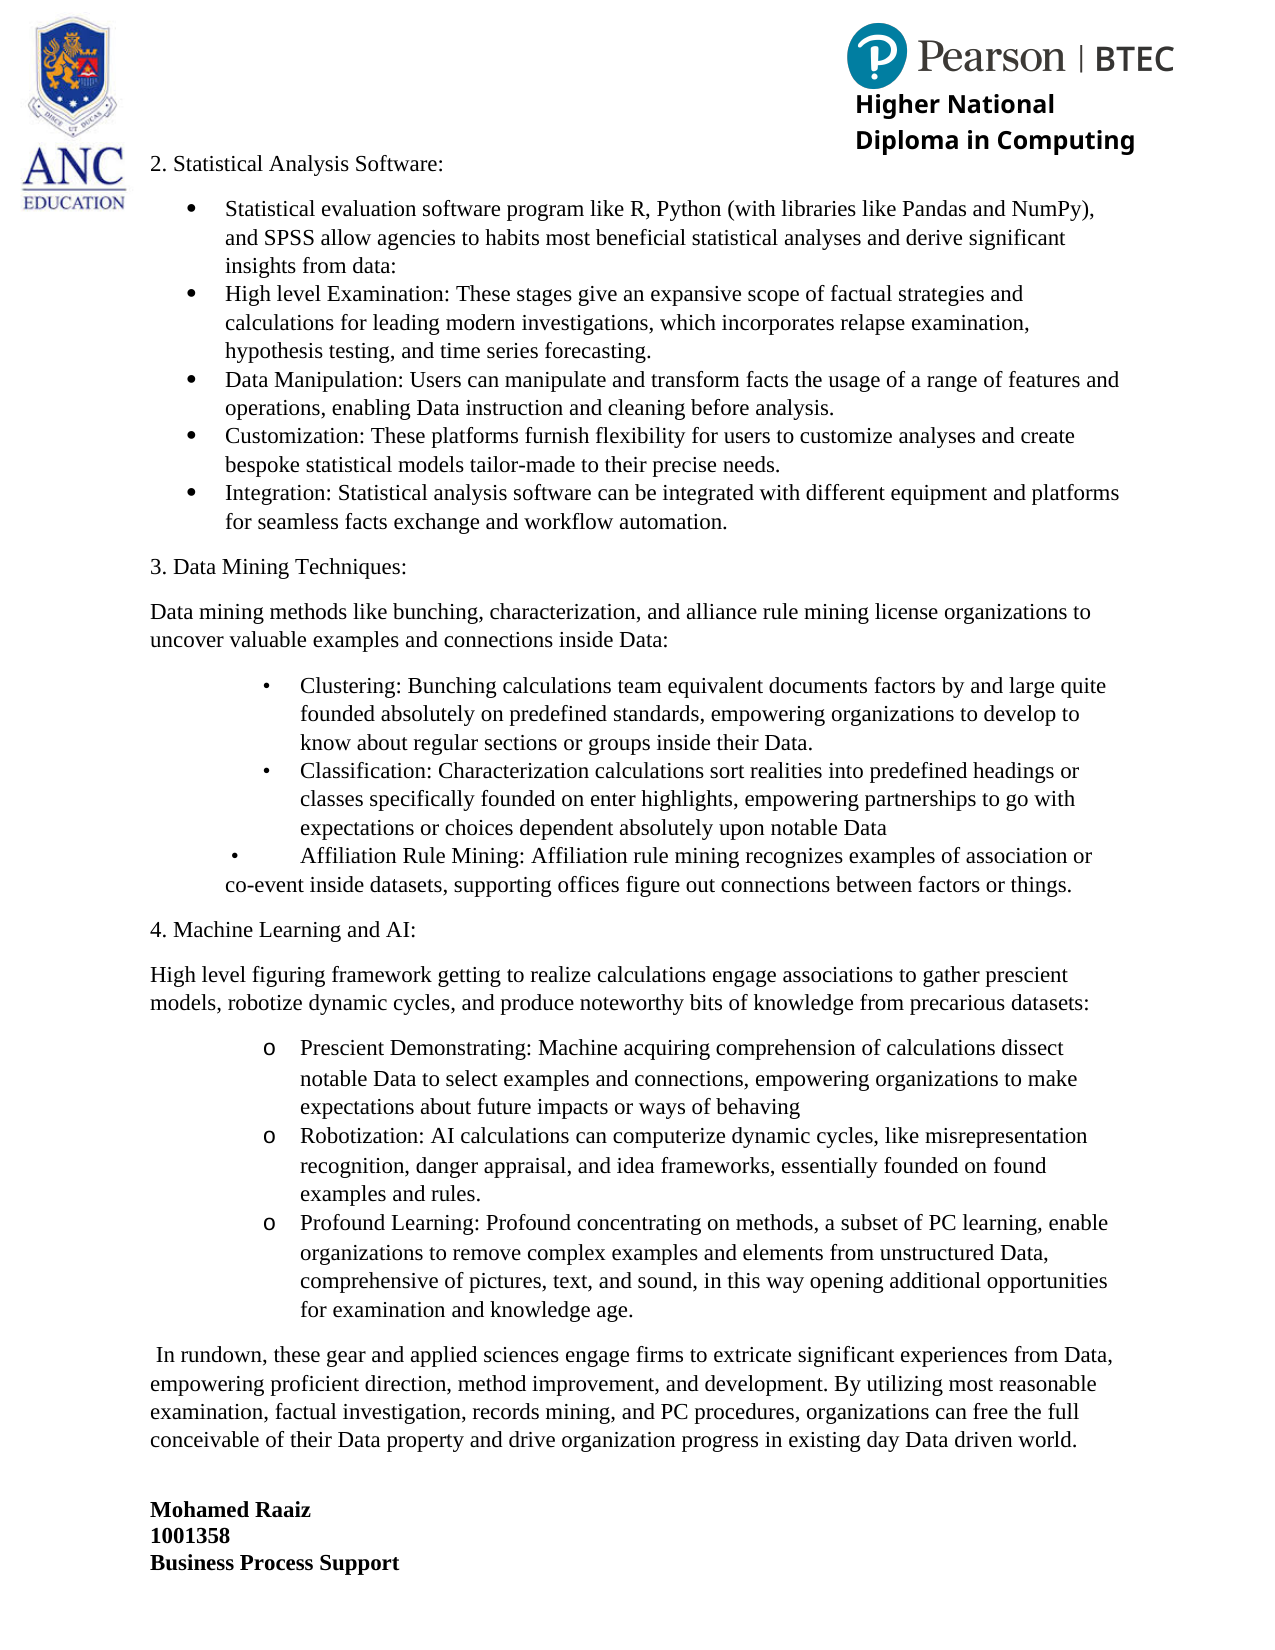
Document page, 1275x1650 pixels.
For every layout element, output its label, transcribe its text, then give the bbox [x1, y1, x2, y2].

list Classification: Characterization calculations sort realities into predefined headings or classes specifically founded on enter highlights, empowering partnerships to go with expectations or choices dependent absolutely upon notable Data [262, 757, 1125, 840]
text 2. Statistical Analysis Software: [150, 150, 1125, 176]
text Data mining methods like bunching, characterization, and alliance rule mining license organizations to uncover valuable examples and connections inside Data: [150, 598, 1125, 653]
text High level figuring framework getting to realize calculations engage associations to gather prescient models, robotize dynamic cycles, and produce noteworthy bits of knowledge from precarious datasets: [150, 961, 1125, 1016]
list Statistical evaluation software program like R, Python (with libraries like Pandas and NumPy), and SPSS allow agencies to habits most beneficial statistical analyses and derive significant insights from data: [187, 195, 1125, 278]
text 4. Machine Learning and AI: [150, 916, 1125, 942]
list Profound Learning: Profound concentrating on methods, a subset of PC learning, enable organizations to remove complex examples and elements from unstructured Data, comprehensive of pictures, text, and sound, in this way opening additional opportunities for examination and knowledge age. [262, 1209, 1125, 1322]
list Clustering: Bunching calculations team equivalent documents factors by and large quite founded absolutely on predefined standards, empowering organizations to develop to know about regular sections or groups inside their Data. [262, 672, 1125, 755]
text 3. Data Mining Techniques: [150, 553, 1125, 579]
text In rundown, these gear and applied sciences engage firms to extricate significant experiences from Data, empowering proficient direction, method improvement, and development. By utilizing most reasonable examination, factual investigation, records mining, and PC procedures, organizations can free the full conceivable of their Data property and drive organization progress in existing day Data driven world. [150, 1341, 1125, 1453]
list Customization: These platforms furnish flexibility for users to customize analyses and create bespoke statistical models tailor-made to their precise needs. [187, 423, 1125, 477]
picture [837, 13, 1224, 99]
list Integration: Statistical analysis software can be integrated with different equipment and platforms for seamless facts exchange and workflow automation. [187, 479, 1125, 534]
picture [12, 12, 137, 218]
list Prescient Demonstrating: Machine acquiring comprehension of calculations dissect notable Data to select examples and connections, empowering organizations to make expectations about future impacts or ways of behaving [262, 1034, 1125, 1119]
list Data Manipulation: Users can manipulate and transform facts the usage of a range of features and operations, enabling Data instruction and cleaning before analysis. [187, 366, 1125, 421]
list • Affiliation Rule Mining: Affiliation rule mining recognizes examples of association or co-event inside datasets, supporting offices figure out connections between factors or things. [225, 842, 1125, 897]
list High level Examination: These stages give an expansive scope of factual strategies and calculations for leading modern investigations, which incorporates relapse examination, hypothesis testing, and time series forecasting. [187, 280, 1125, 364]
list Robotization: AI calculations can computerize dynamic cycles, like misrepresentation recognition, danger appraisal, and idea frameworks, essentially founded on found examples and rules. [262, 1122, 1125, 1207]
